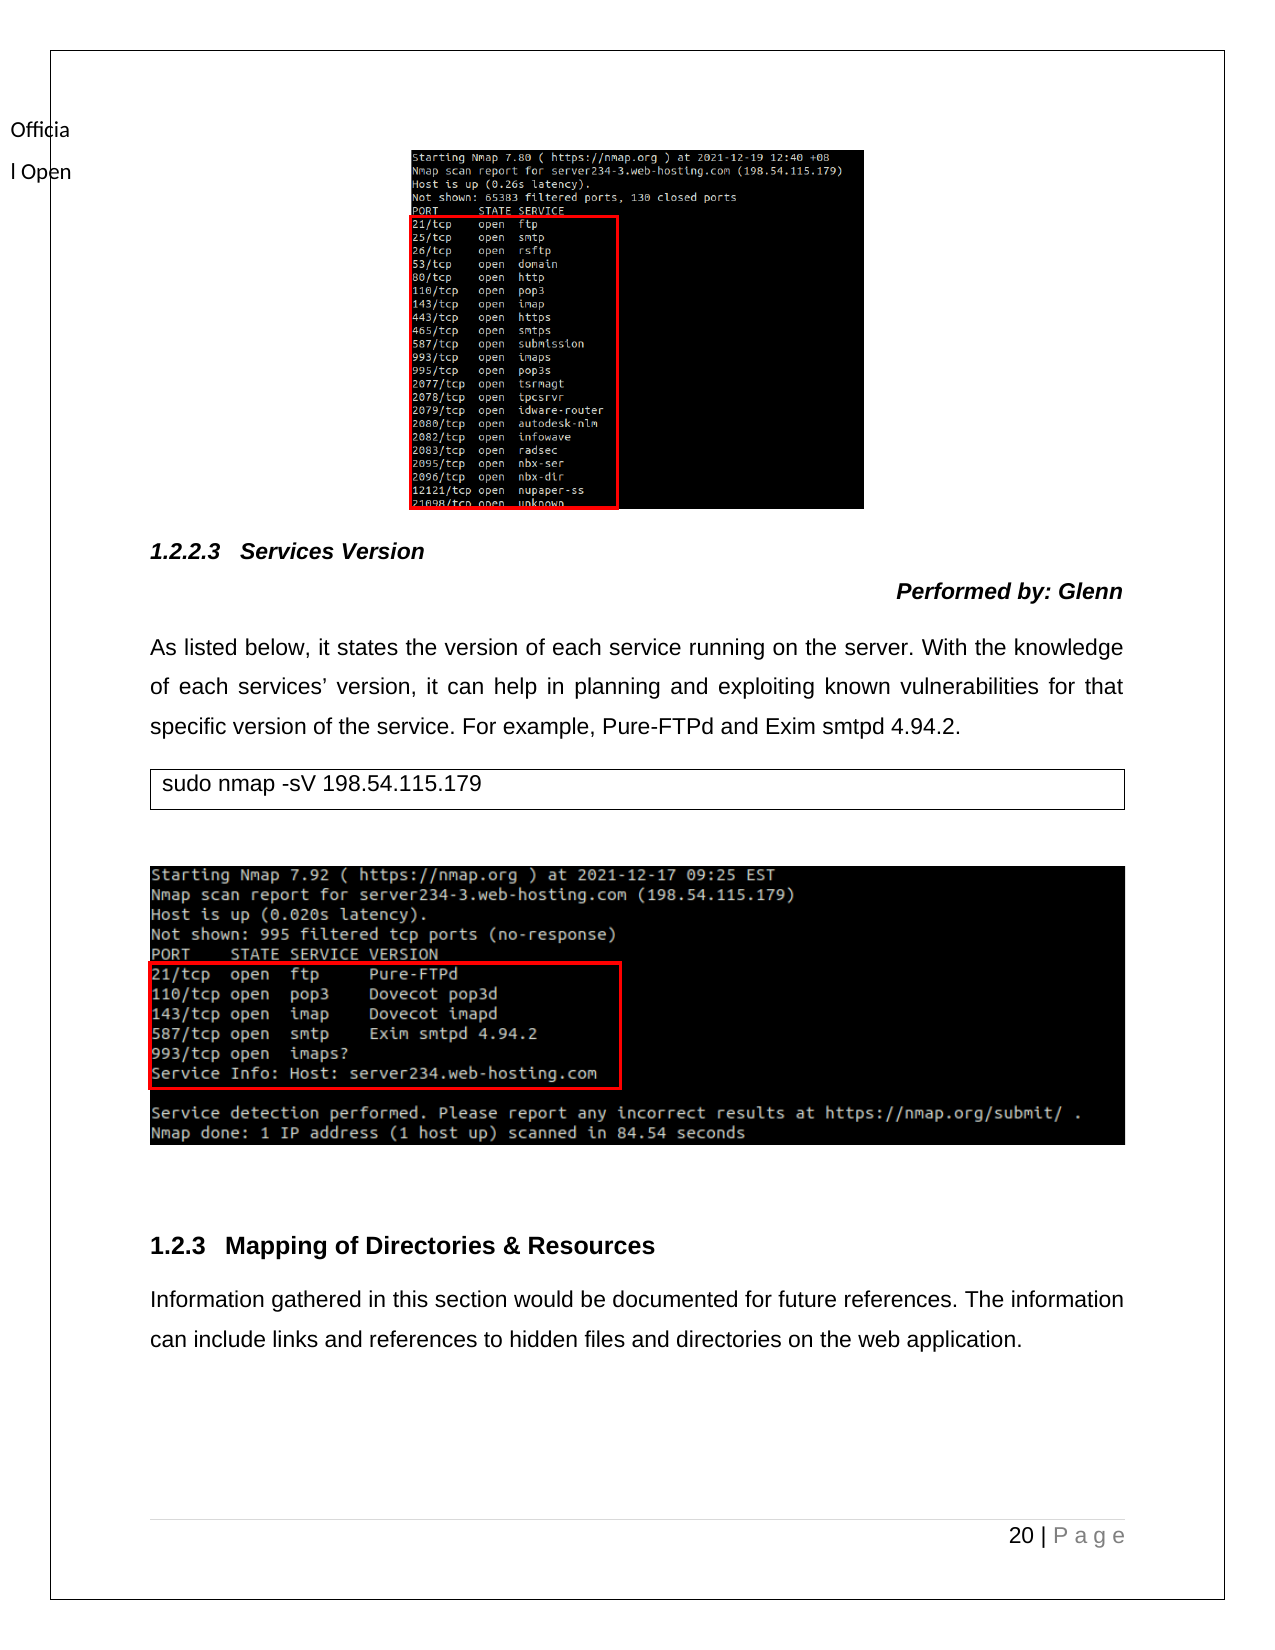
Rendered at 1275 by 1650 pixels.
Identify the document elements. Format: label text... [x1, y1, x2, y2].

subtitle Mapping of Directories & Resources [150, 1231, 1125, 1259]
text Performed by: Glenn [150, 578, 1125, 604]
subtitle Services Version [150, 538, 1125, 564]
picture [411, 150, 864, 509]
picture [412, 218, 616, 506]
picture [150, 866, 1125, 1145]
text Information gathered in this section would be documented for future references. The information can include links and references to hidden files and directories on the web application. [150, 1286, 1125, 1352]
text As listed below, it states the version of each service running on the server. With the knowledge of each services’ version, it can help in planning and exploiting known vulnerabilities for that specific version of the service. For example, Pure-FTPd and Exim smtpd 4.94.2. [150, 634, 1125, 739]
picture [152, 965, 619, 1087]
table_header sudo nmap -sV 198.54.115.179 [151, 770, 1124, 809]
